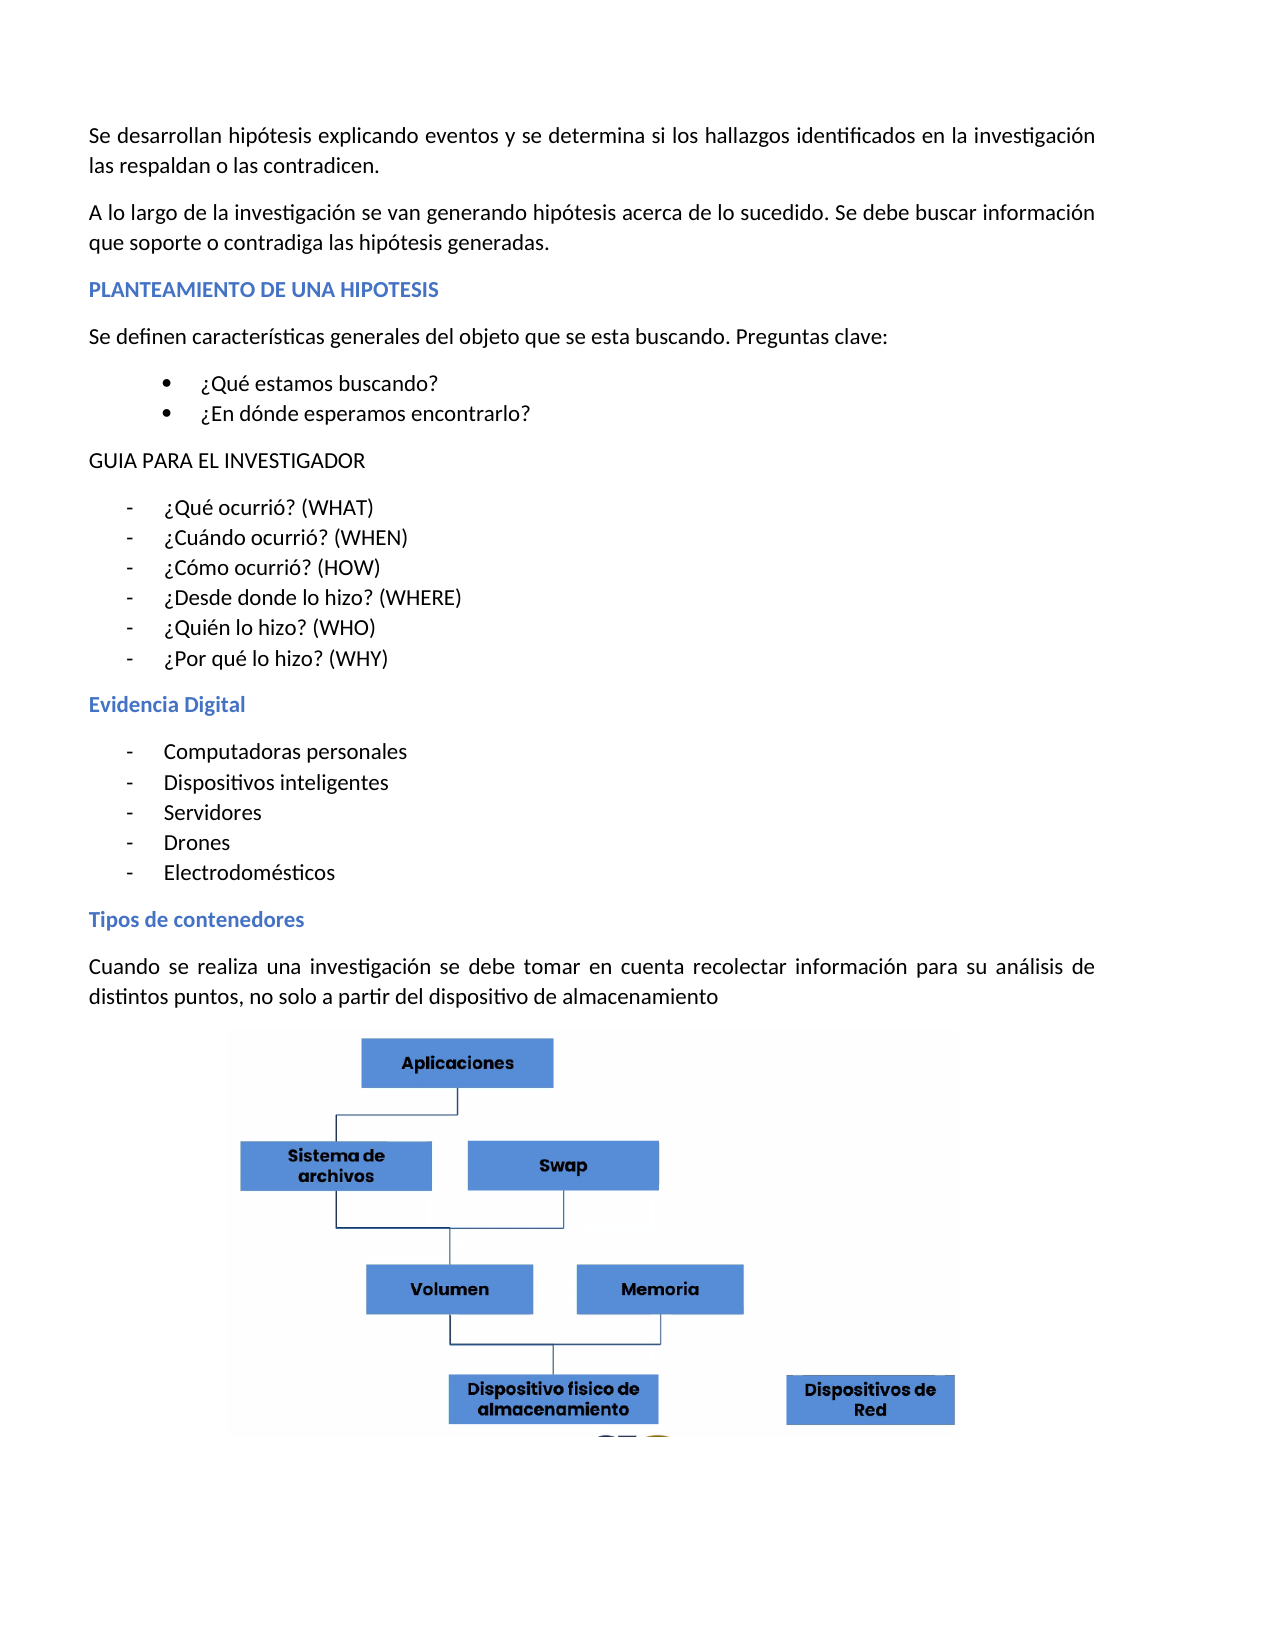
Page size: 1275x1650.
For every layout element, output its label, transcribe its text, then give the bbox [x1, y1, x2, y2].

list ¿Qué ocurrió? (WHAT) [126, 493, 1098, 521]
list ¿Cómo ocurrió? (HOW) [126, 553, 1098, 581]
list ¿En dónde esperamos encontrarlo? [163, 399, 1098, 427]
list ¿Quién lo hizo? (WHO) [126, 613, 1098, 641]
list ¿Qué estamos buscando? [163, 369, 1098, 397]
text Se definen características generales del objeto que se esta buscando. Preguntas clave: [89, 322, 1098, 350]
list ¿Por qué lo hizo? (WHY) [126, 644, 1098, 672]
picture [227, 1029, 960, 1437]
text A lo largo de la investigación se van generando hipótesis acerca de lo sucedido. Se debe buscar información que soporte o contradiga las hipótesis generadas. [89, 198, 1098, 256]
list Dispositivos inteligentes [126, 768, 1098, 796]
list Servidores [126, 798, 1098, 826]
text Cuando se realiza una investigación se debe tomar en cuenta recolectar información para su análisis de distintos puntos, no solo a partir del dispositivo de almacenamiento [89, 952, 1098, 1010]
list ¿Desde donde lo hizo? (WHERE) [126, 583, 1098, 611]
text GUIA PARA EL INVESTIGADOR [89, 446, 1098, 474]
list ¿Cuándo ocurrió? (WHEN) [126, 523, 1098, 551]
list Computadoras personales [126, 737, 1098, 765]
list Electrodomésticos [126, 858, 1098, 886]
list Drones [126, 828, 1098, 856]
text PLANTEAMIENTO DE UNA HIPOTESIS [89, 275, 1098, 303]
text Evidencia Digital [89, 691, 1098, 718]
text Tipos de contenedores [89, 905, 1098, 933]
text Se desarrollan hipótesis explicando eventos y se determina si los hallazgos identificados en la investigación las respaldan o las contradicen. [89, 121, 1098, 179]
